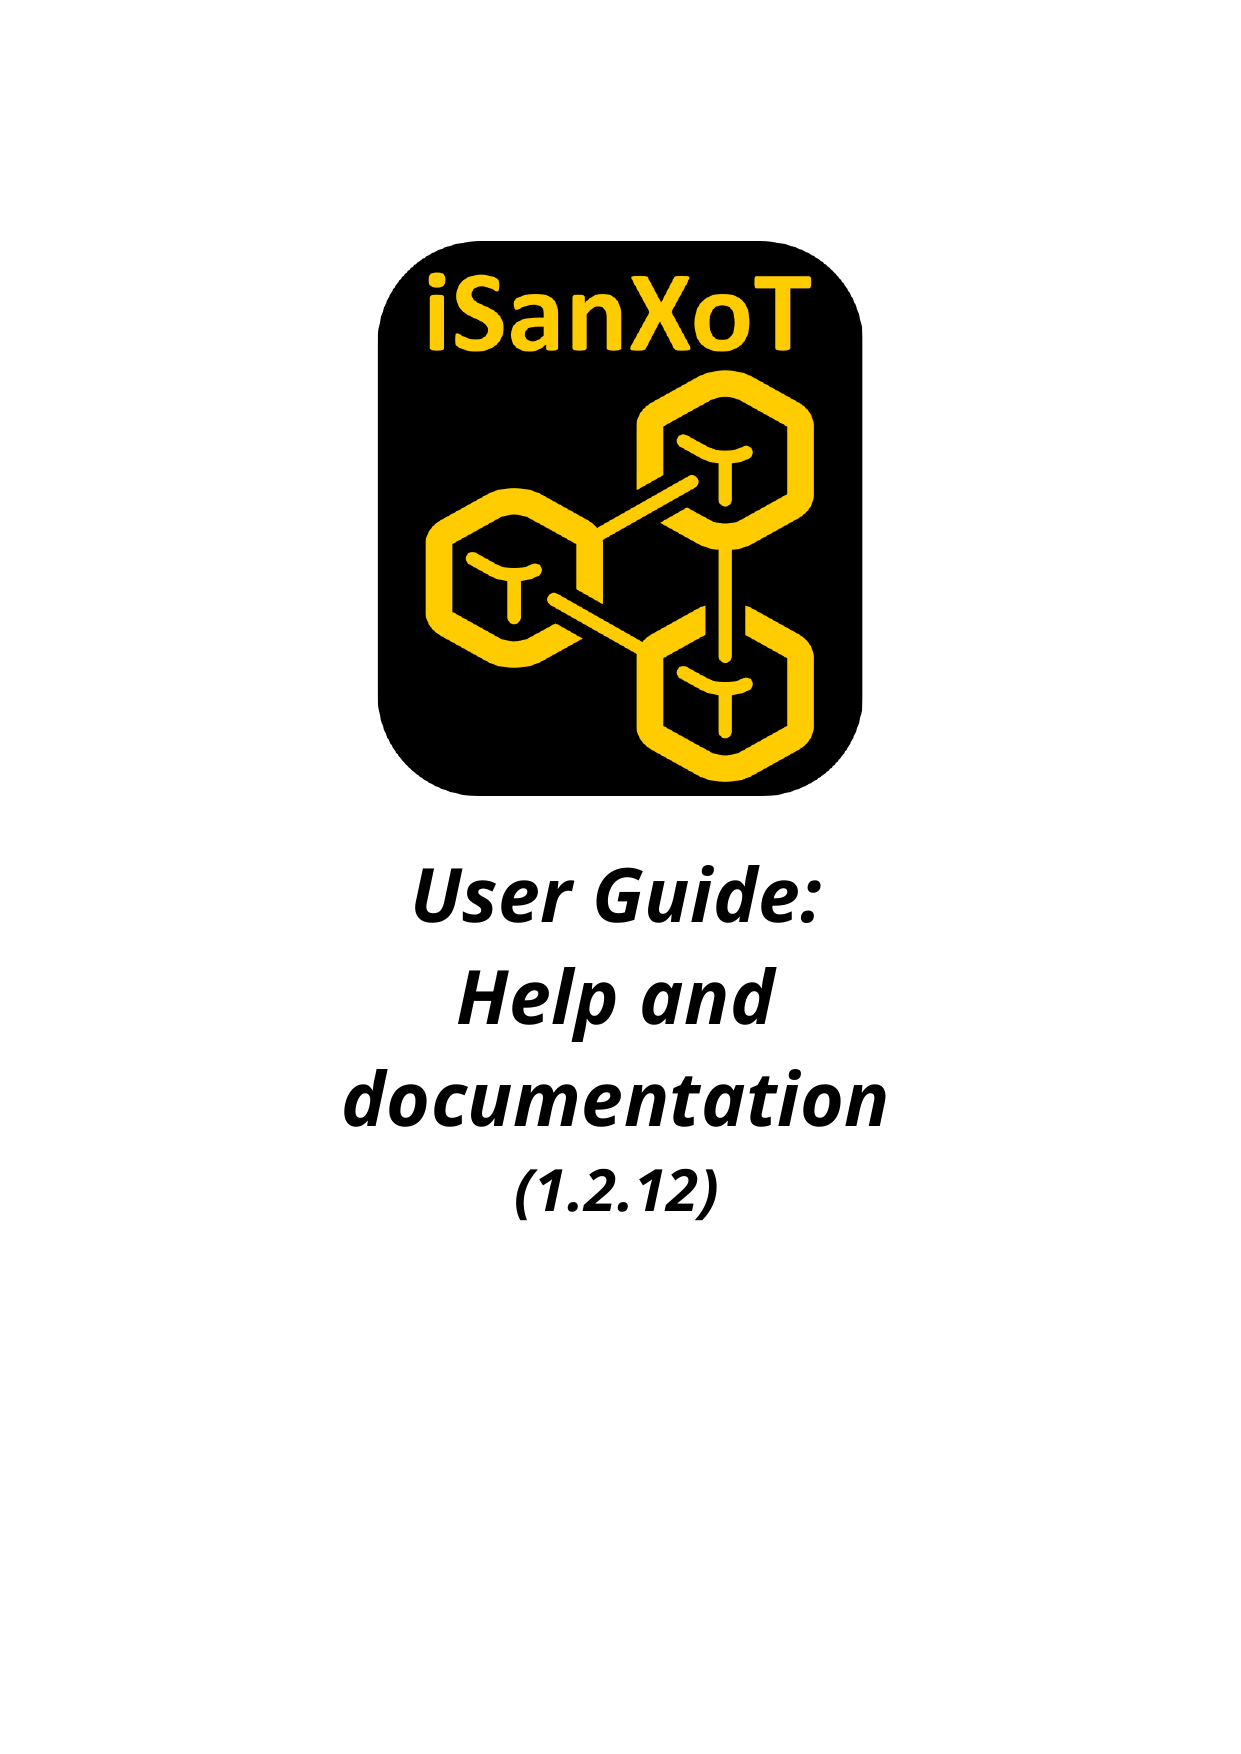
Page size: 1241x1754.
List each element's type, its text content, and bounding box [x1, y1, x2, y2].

picture [377, 241, 863, 796]
title User Guide: [177, 842, 1063, 944]
title (1.2.12) [177, 1149, 1063, 1228]
title Help and documentation [177, 944, 1063, 1149]
